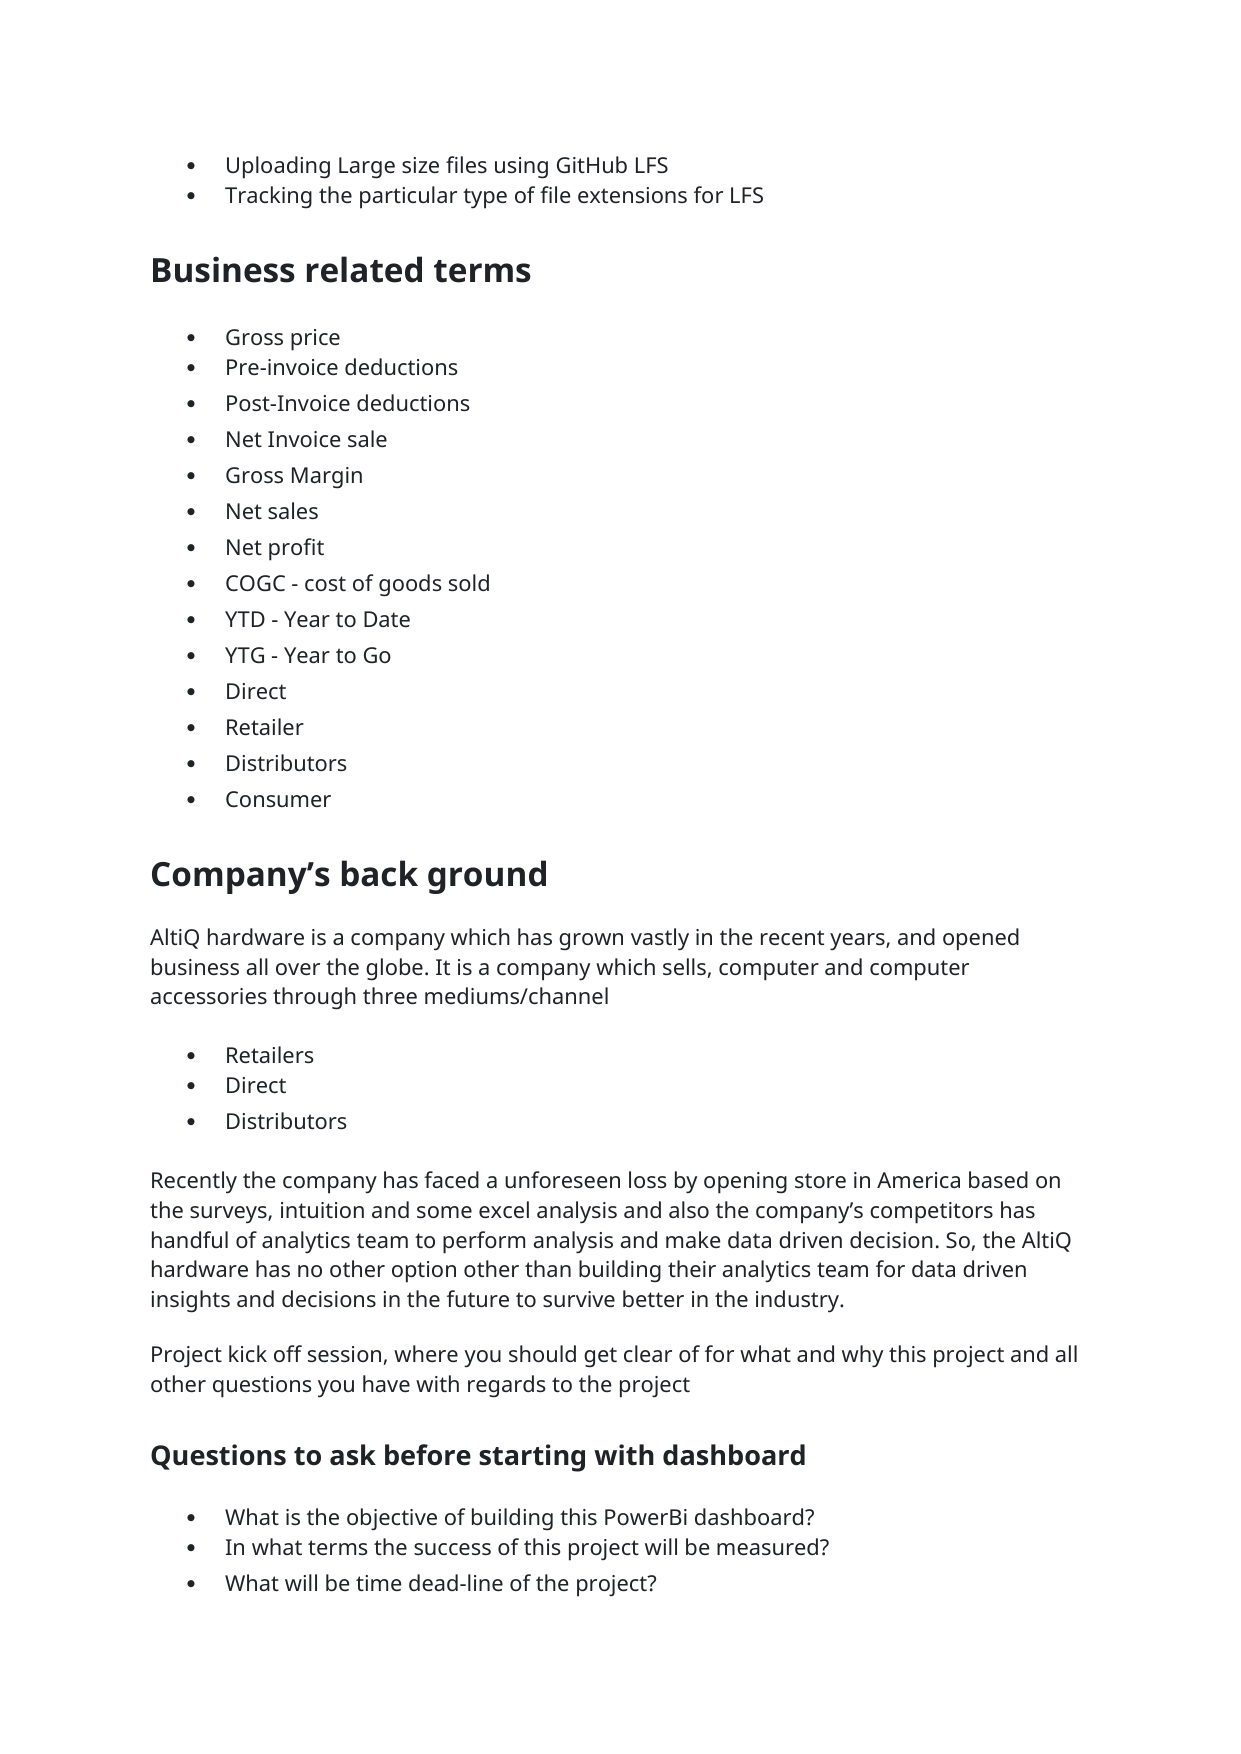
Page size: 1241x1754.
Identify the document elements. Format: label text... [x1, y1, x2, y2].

list Distributors [187, 748, 1090, 778]
text Company’s back ground [150, 851, 1090, 897]
list Post-Invoice deductions [187, 387, 1090, 417]
list Consumer [187, 784, 1090, 814]
list YTG - Year to Go [187, 640, 1090, 669]
list COGC - cost of goods sold [187, 568, 1090, 597]
text Recently the company has faced a unforeseen loss by opening store in America based on the surveys, intuition and some excel analysis and also the company’s competitors has handful of analytics team to perform analysis and make data driven decision. So, the AltiQ hardware has no other option other than building their analytics team for data driven insights and decisions in the future to survive better in the industry. [150, 1165, 1090, 1314]
list Direct [187, 1070, 1090, 1100]
list Distributors [187, 1106, 1090, 1136]
list Retailers [187, 1040, 1090, 1070]
list What is the objective of building this PowerBi dashboard? [187, 1502, 1090, 1532]
list Gross price [187, 322, 1090, 351]
list Net profit [187, 532, 1090, 561]
list In what terms the success of this project will be measured? [187, 1532, 1090, 1562]
list Uploading Large size files using GitHub LFS [187, 150, 1090, 180]
list What will be time dead-line of the project? [187, 1568, 1090, 1598]
list Tracking the particular type of file extensions for LFS [187, 180, 1090, 209]
list Net Invoice sale [187, 423, 1090, 453]
text Questions to ask before starting with dashboard [150, 1436, 1090, 1473]
list Pre-invoice deductions [187, 351, 1090, 381]
list Net sales [187, 496, 1090, 525]
text Business related terms [150, 247, 1090, 292]
text Project kick off session, where you should get clear of for what and why this project and all other questions you have with regards to the project [150, 1339, 1090, 1398]
text AltiQ hardware is a company which has grown vastly in the recent years, and opened business all over the globe. It is a company which sells, computer and computer accessories through three mediums/channel [150, 922, 1090, 1011]
list Gross Margin [187, 459, 1090, 489]
list Retailer [187, 712, 1090, 742]
list YTD - Year to Date [187, 604, 1090, 633]
list Direct [187, 676, 1090, 706]
